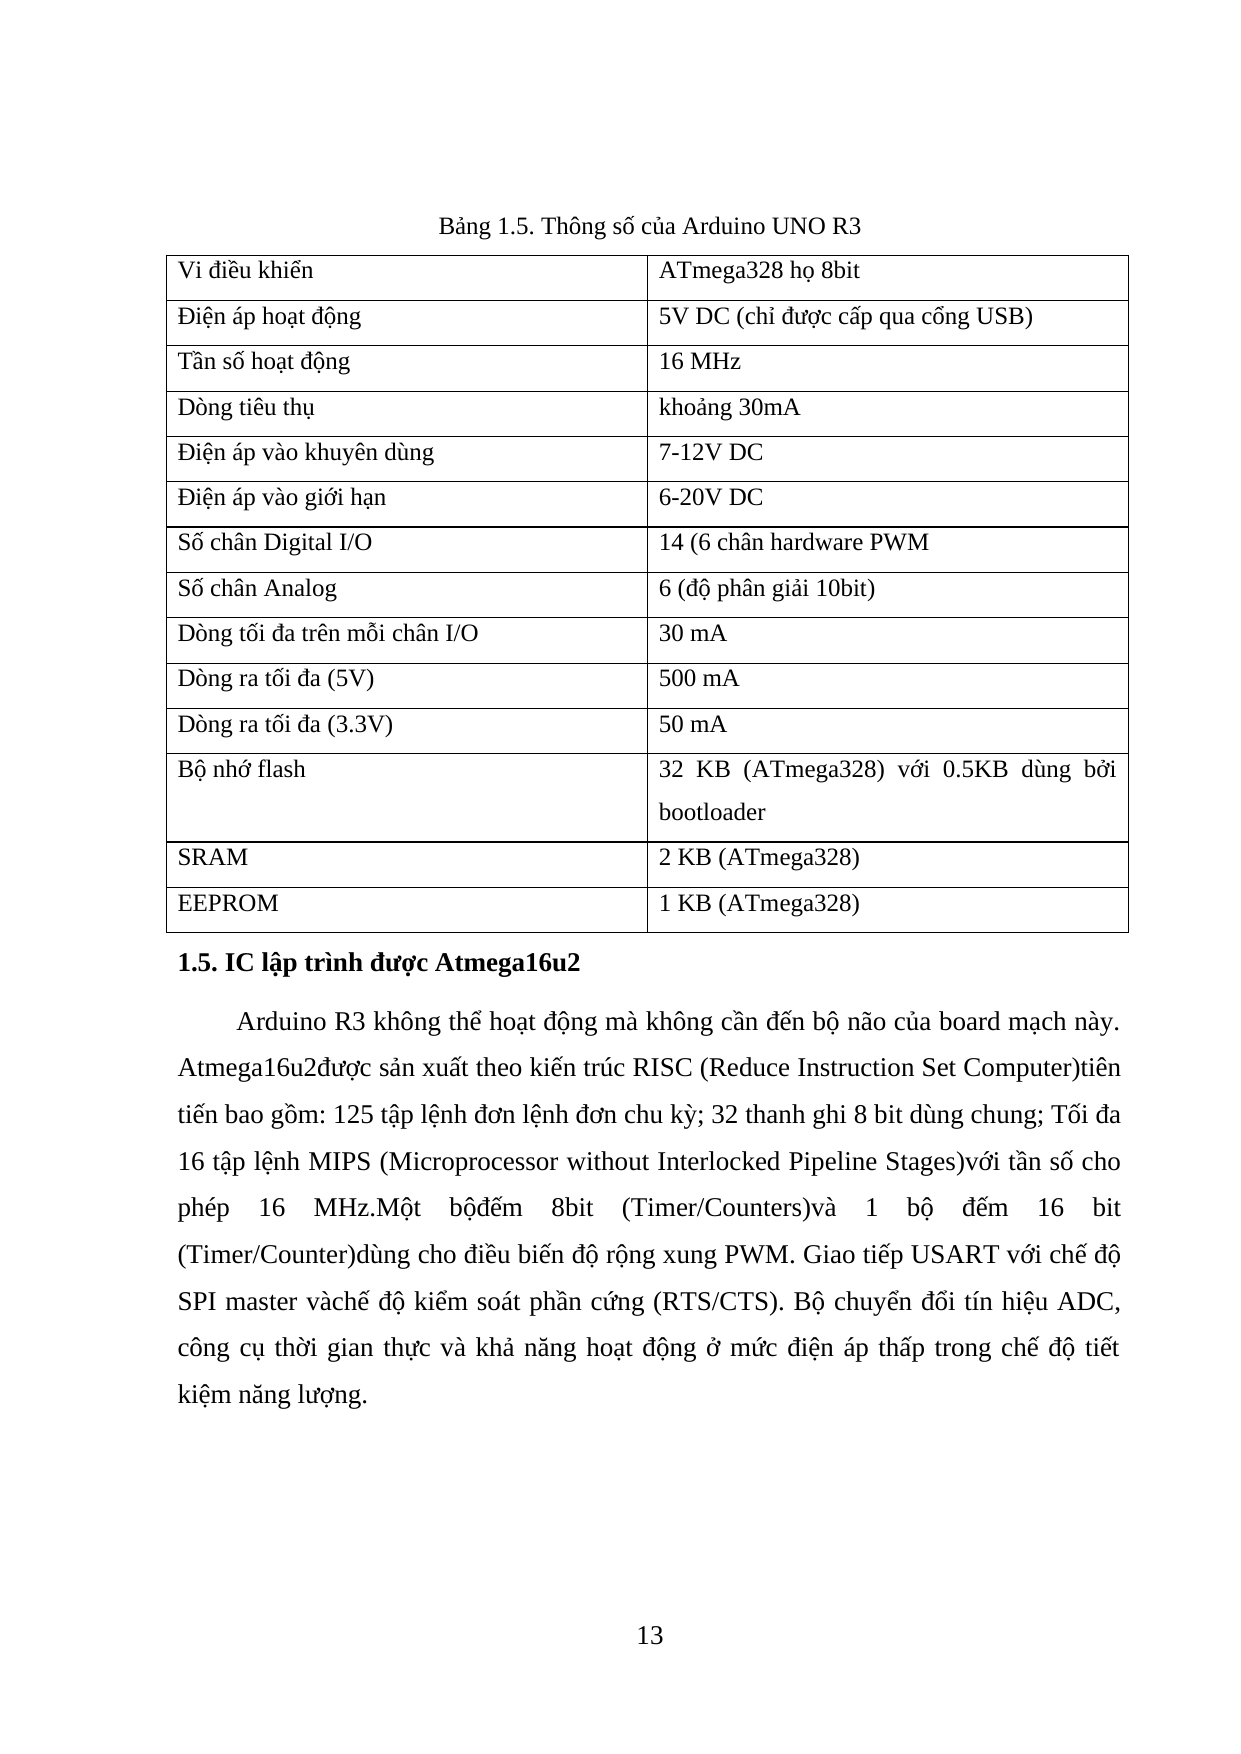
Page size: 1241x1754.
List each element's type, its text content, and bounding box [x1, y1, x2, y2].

table_cell 30 mA [648, 618, 1128, 662]
table_cell 500 mA [648, 664, 1128, 708]
table_cell Bộ nhớ flash [167, 754, 647, 841]
table_cell 16 MHz [648, 346, 1128, 391]
table_cell 6-20V DC [648, 482, 1128, 526]
table_cell 7-12V DC [648, 437, 1128, 481]
table_cell Số chân Digital I/O [167, 528, 647, 572]
table_cell Số chân Analog [167, 573, 647, 617]
table_cell 50 mA [648, 709, 1128, 753]
text Bảng 1.5. Thông số của Arduino UNO R3 [177, 211, 1122, 240]
table_header Vi điều khiển [167, 256, 647, 300]
table_cell EEPROM [167, 888, 647, 932]
table_cell 1 KB (ATmega328) [648, 888, 1128, 932]
text Arduino R3 không thể hoạt động mà không cần đến bộ não của board mạch này. Atmega16u2được sản xuất theo kiến trúc RISC (Reduce Instruction Set Computer)tiên tiến bao gồm: 125 tập lệnh đơn lệnh đơn chu kỳ; 32 thanh ghi 8 bit dùng chung; Tối đa 16 tập lệnh MIPS (Microprocessor without Interlocked Pipeline Stages)với tần số cho phép 16 MHz.Một bộđếm 8bit (Timer/Counters)và 1 bộ đếm 16 bit (Timer/Counter)dùng cho điều biến độ rộng xung PWM. Giao tiếp USART với chế độ SPI master vàchế độ kiểm soát phần cứng (RTS/CTS). Bộ chuyển đổi tín hiệu ADC, công cụ thời gian thực và khả năng hoạt động ở mức điện áp thấp trong chế độ tiết kiệm năng lượng. [177, 1005, 1122, 1409]
table_cell khoảng 30mA [648, 392, 1128, 436]
table_cell Dòng tối đa trên mỗi chân I/O [167, 618, 647, 662]
table_cell Điện áp hoạt động [167, 301, 647, 345]
table_cell 5V DC (chỉ được cấp qua cổng USB) [648, 301, 1128, 345]
table_cell 14 (6 chân hardware PWM [648, 528, 1128, 572]
table_cell Dòng ra tối đa (5V) [167, 664, 647, 708]
subtitle 1.5. IC lập trình được Atmega16u2 [177, 946, 1122, 977]
table_cell Điện áp vào giới hạn [167, 482, 647, 526]
table_cell Dòng tiêu thụ [167, 392, 647, 436]
table_cell Điện áp vào khuyên dùng [167, 437, 647, 481]
table_cell 2 KB (ATmega328) [648, 843, 1128, 887]
table_header ATmega328 họ 8bit [648, 256, 1128, 300]
table_cell 32 KB (ATmega328) với 0.5KB dùng bởi bootloader [648, 754, 1128, 841]
table_cell 6 (độ phân giải 10bit) [648, 573, 1128, 617]
table_cell SRAM [167, 843, 647, 887]
table_cell Dòng ra tối đa (3.3V) [167, 709, 647, 753]
table_cell Tần số hoạt động [167, 346, 647, 391]
